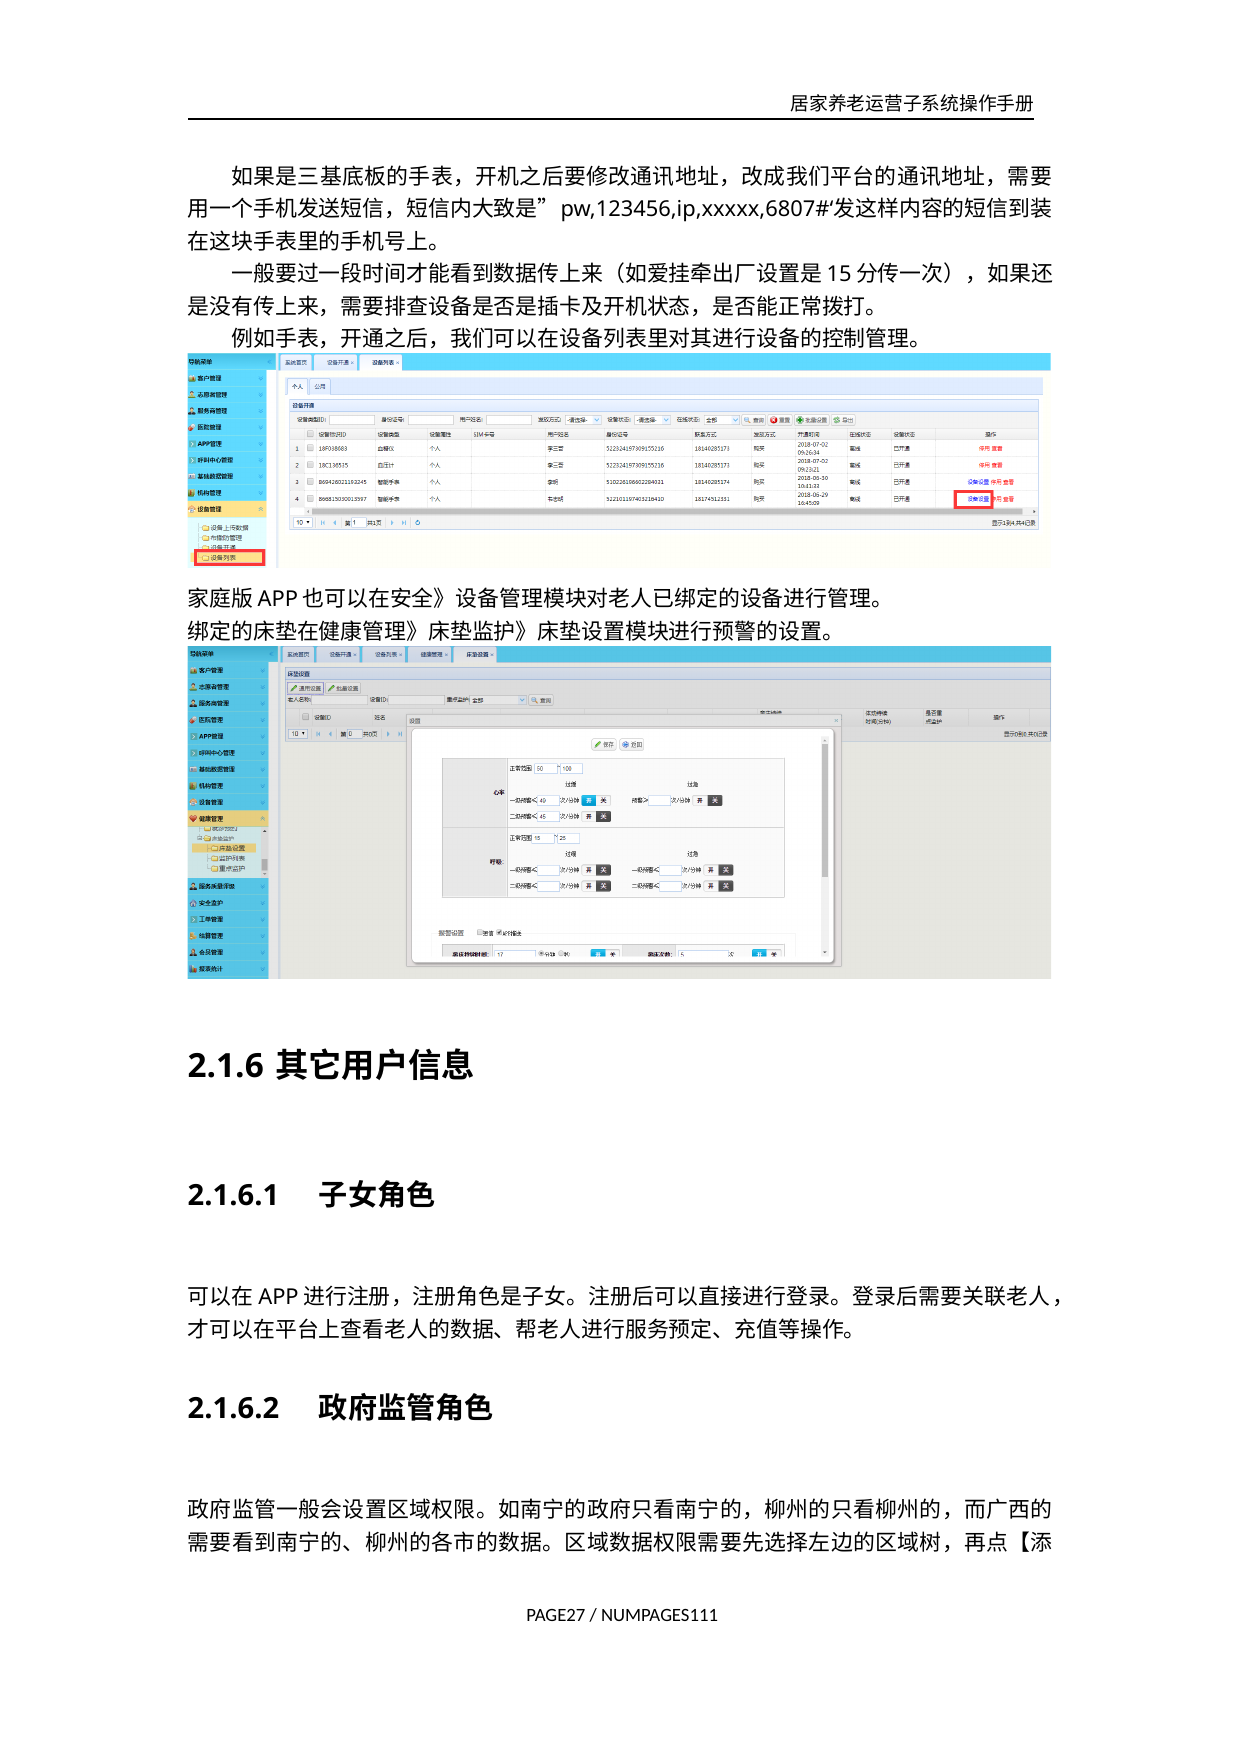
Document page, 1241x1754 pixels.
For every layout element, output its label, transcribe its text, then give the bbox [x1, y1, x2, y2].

picture [187, 646, 1052, 979]
subtitle 政府监管角色 [187, 1373, 1053, 1438]
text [187, 1492, 1053, 1557]
text 家庭版APP也可以在安全》设备管理模块对老人已绑定的设备进行管理。 [187, 581, 1053, 613]
text 一般要过一段时间才能看到数据传上来（如爱挂牵出厂设置是15分传一次），如果还是没有传上来，需要排查设备是否是插卡及开机状态，是否能正常拨打。 [187, 256, 1053, 321]
text 可以在APP进行注册，注册角色是子女。注册后可以直接进行登录。登录后需要关联老人，才可以在平台上查看老人的数据、帮老人进行服务预定、充值等操作。 [187, 1279, 1053, 1344]
subtitle 其它用户信息 [187, 1031, 1053, 1096]
text 绑定的床垫在健康管理》床垫监护》床垫设置模块进行预警的设置。 [187, 613, 1053, 646]
text 如果是三基底板的手表，开机之后要修改通讯地址，改成我们平台的通讯地址，需要用一个手机发送短信，短信内大致是”pw,123456,ip,xxxxx,6807#‘发这样内容的短信到装在这块手表里的手机号上。 [187, 158, 1053, 256]
picture [187, 353, 1051, 568]
text 例如手表，开通之后，我们可以在设备列表里对其进行设备的控制管理。 [187, 321, 1053, 353]
subtitle 子女角色 [187, 1160, 1053, 1225]
